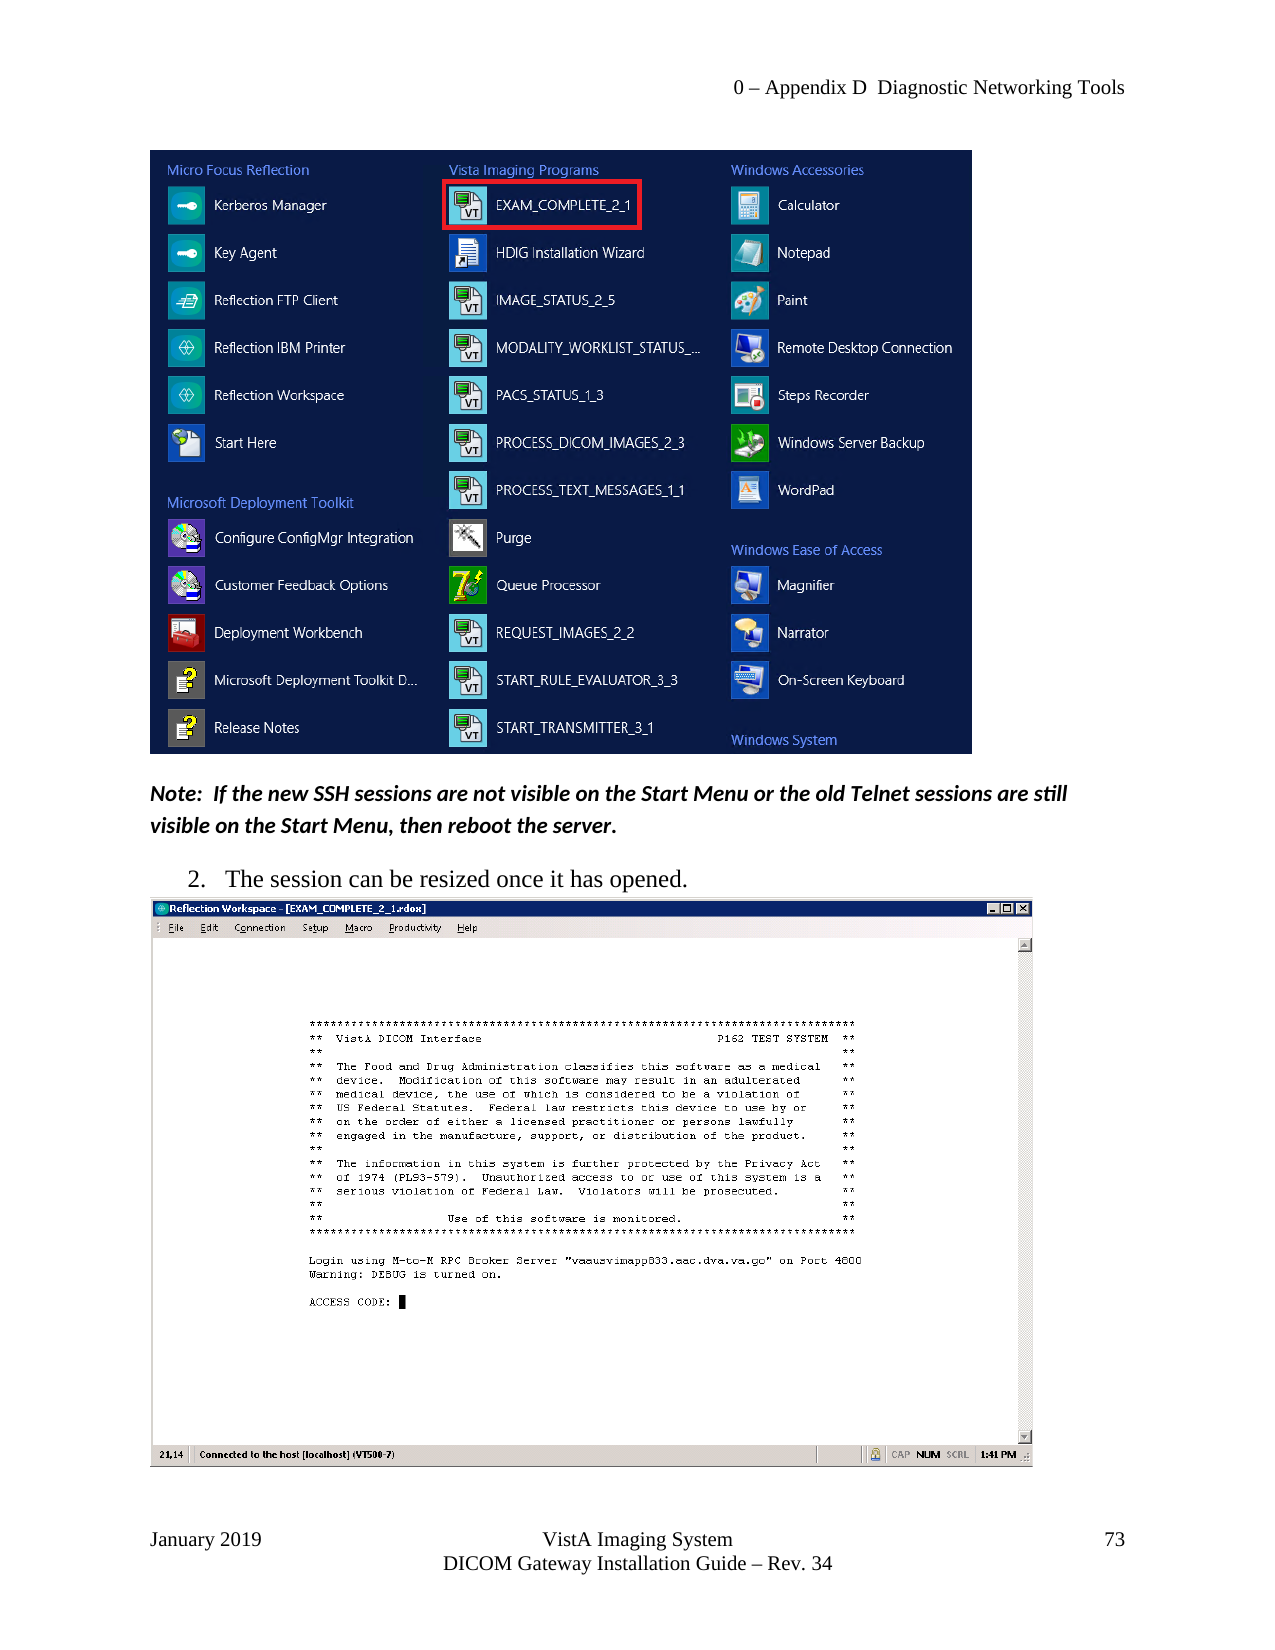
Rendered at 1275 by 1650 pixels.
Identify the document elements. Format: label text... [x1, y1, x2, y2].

text Note: If the new SSH sessions are not visible on the Start Menu or the old Telnet sessions are still visible on the Start Menu, then reboot the server. [150, 779, 1125, 839]
list The session can be resized once it has opened. [187, 864, 1125, 893]
picture [150, 150, 972, 754]
picture [150, 897, 1033, 1467]
